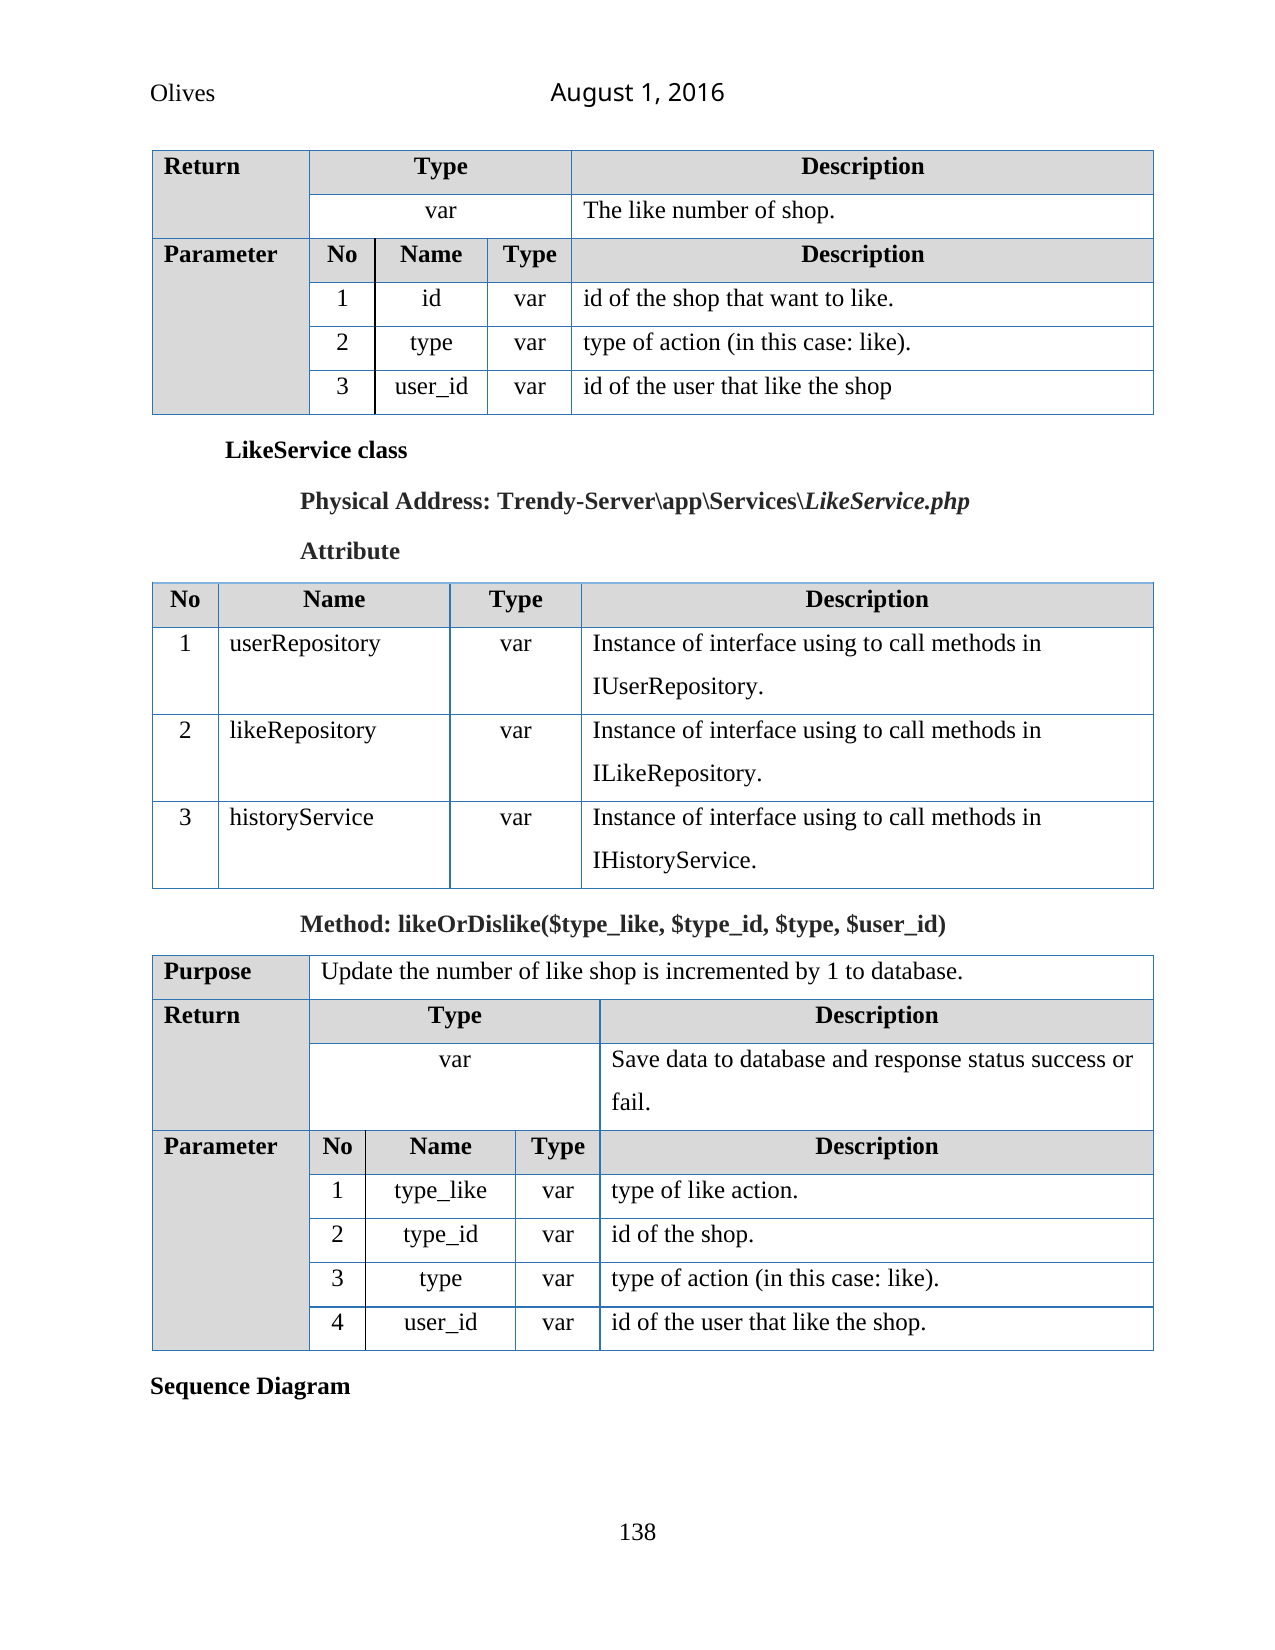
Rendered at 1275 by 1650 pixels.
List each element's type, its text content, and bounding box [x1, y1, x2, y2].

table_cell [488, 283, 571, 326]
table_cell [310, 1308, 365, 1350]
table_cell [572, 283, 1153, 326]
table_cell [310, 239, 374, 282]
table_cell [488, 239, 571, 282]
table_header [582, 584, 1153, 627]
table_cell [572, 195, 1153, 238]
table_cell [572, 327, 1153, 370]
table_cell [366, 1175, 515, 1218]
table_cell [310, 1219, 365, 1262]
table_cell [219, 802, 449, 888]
subtitle LikeService class [225, 430, 1125, 466]
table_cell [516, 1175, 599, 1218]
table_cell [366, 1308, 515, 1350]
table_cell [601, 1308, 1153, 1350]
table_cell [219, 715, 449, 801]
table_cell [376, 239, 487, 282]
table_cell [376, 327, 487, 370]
subtitle Attribute [300, 531, 1125, 567]
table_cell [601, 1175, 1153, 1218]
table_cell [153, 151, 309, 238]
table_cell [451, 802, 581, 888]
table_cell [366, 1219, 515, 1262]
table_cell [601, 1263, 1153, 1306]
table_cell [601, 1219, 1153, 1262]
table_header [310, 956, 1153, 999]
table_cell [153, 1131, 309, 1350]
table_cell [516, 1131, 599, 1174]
subtitle Method: likeOrDislike($type_like, $type_id, $type, $user_id) [300, 904, 1125, 940]
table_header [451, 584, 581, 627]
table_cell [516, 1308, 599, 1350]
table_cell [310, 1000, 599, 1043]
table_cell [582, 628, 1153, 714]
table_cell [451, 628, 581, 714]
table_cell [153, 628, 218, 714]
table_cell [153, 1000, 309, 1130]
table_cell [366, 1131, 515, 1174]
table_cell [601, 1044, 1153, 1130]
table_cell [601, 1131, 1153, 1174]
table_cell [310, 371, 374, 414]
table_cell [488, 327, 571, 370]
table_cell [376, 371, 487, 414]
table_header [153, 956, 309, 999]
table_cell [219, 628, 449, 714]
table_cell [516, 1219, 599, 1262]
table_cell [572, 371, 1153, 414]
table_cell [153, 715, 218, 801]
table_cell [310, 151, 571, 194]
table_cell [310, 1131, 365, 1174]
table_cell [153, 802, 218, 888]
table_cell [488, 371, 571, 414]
subtitle Sequence Diagram [150, 1366, 1125, 1402]
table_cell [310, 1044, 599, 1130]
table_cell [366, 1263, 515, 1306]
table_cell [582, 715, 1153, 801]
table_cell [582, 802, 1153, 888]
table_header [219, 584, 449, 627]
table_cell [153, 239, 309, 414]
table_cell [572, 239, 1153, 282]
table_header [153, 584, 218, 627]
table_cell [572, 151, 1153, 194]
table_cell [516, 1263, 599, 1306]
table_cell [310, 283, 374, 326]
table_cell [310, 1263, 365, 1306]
subtitle Physical Address: Trendy-Server\app\Services\LikeService.php [300, 481, 1125, 516]
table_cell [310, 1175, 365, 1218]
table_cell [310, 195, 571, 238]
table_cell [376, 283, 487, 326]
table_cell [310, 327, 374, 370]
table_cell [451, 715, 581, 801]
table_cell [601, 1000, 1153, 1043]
